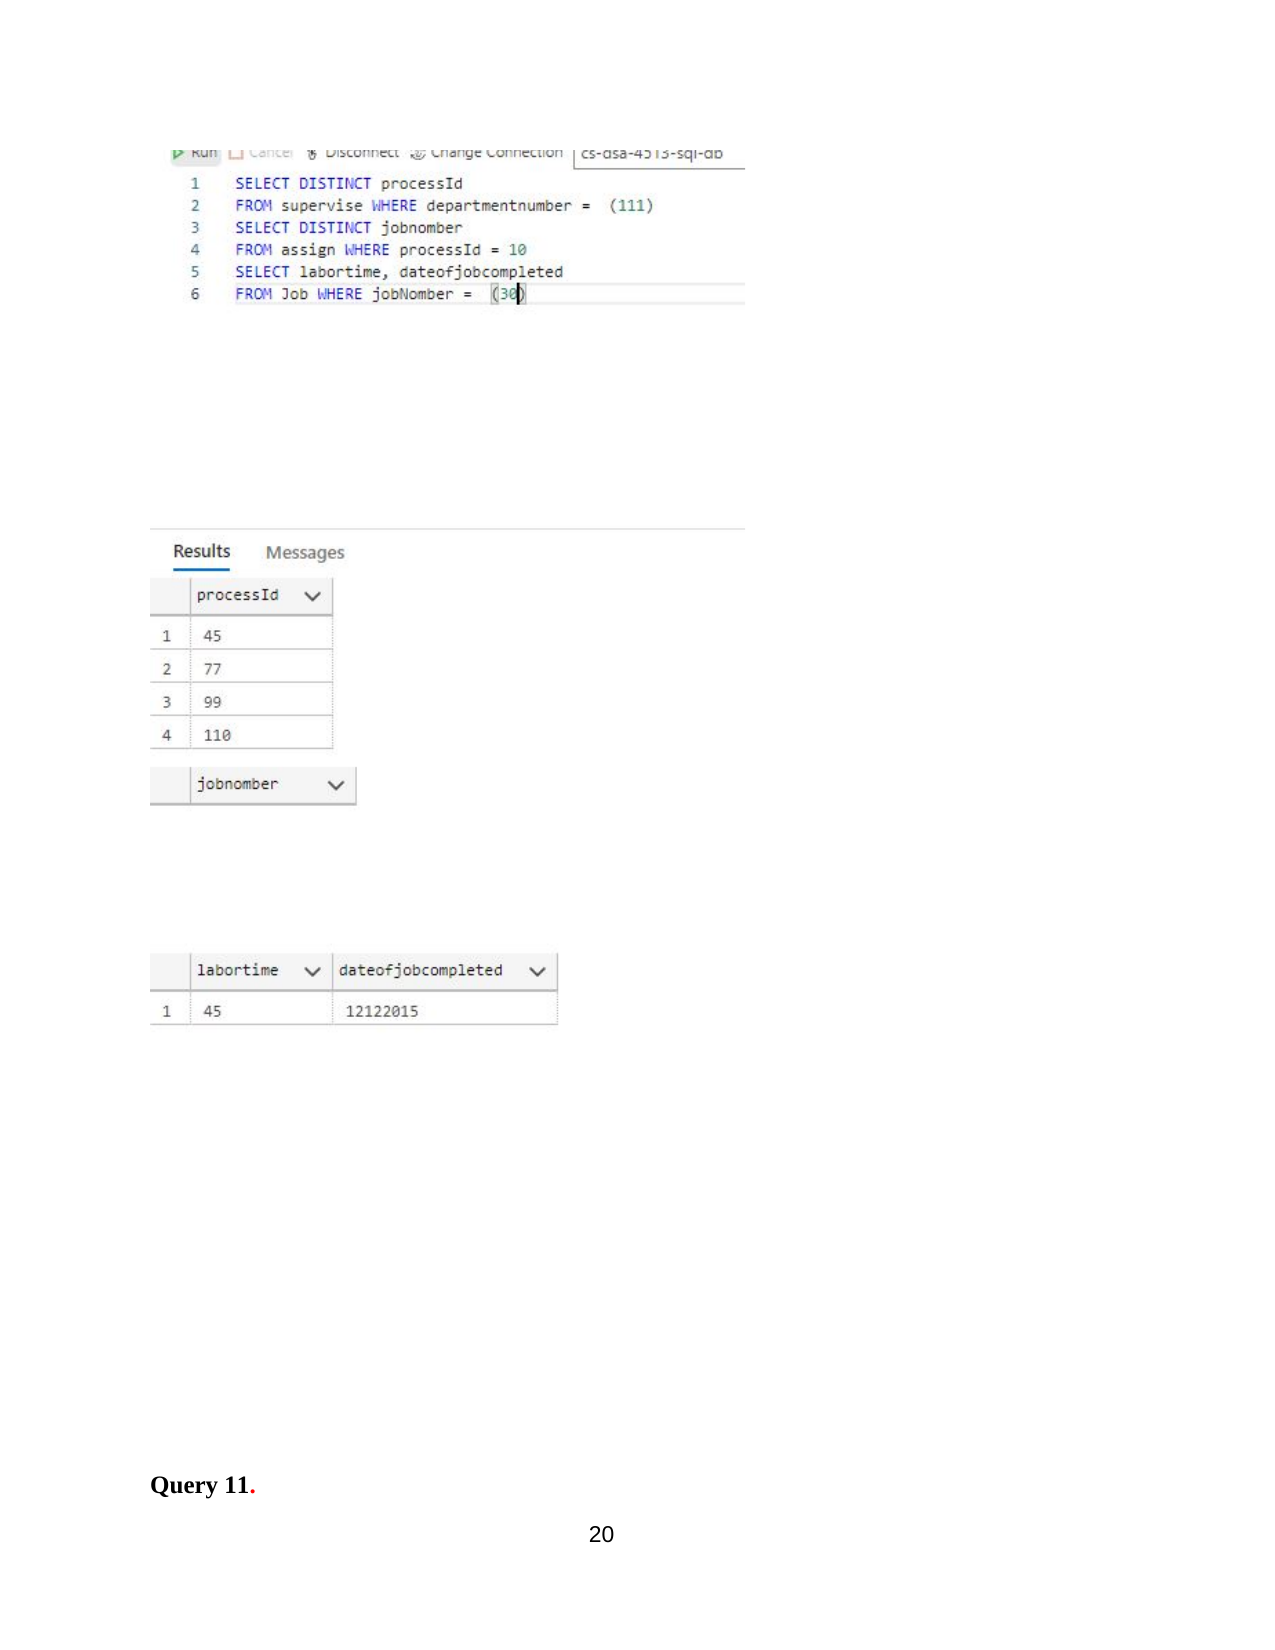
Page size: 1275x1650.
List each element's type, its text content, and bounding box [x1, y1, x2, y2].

picture [150, 150, 746, 1068]
text Query 11. [150, 1470, 1197, 1498]
